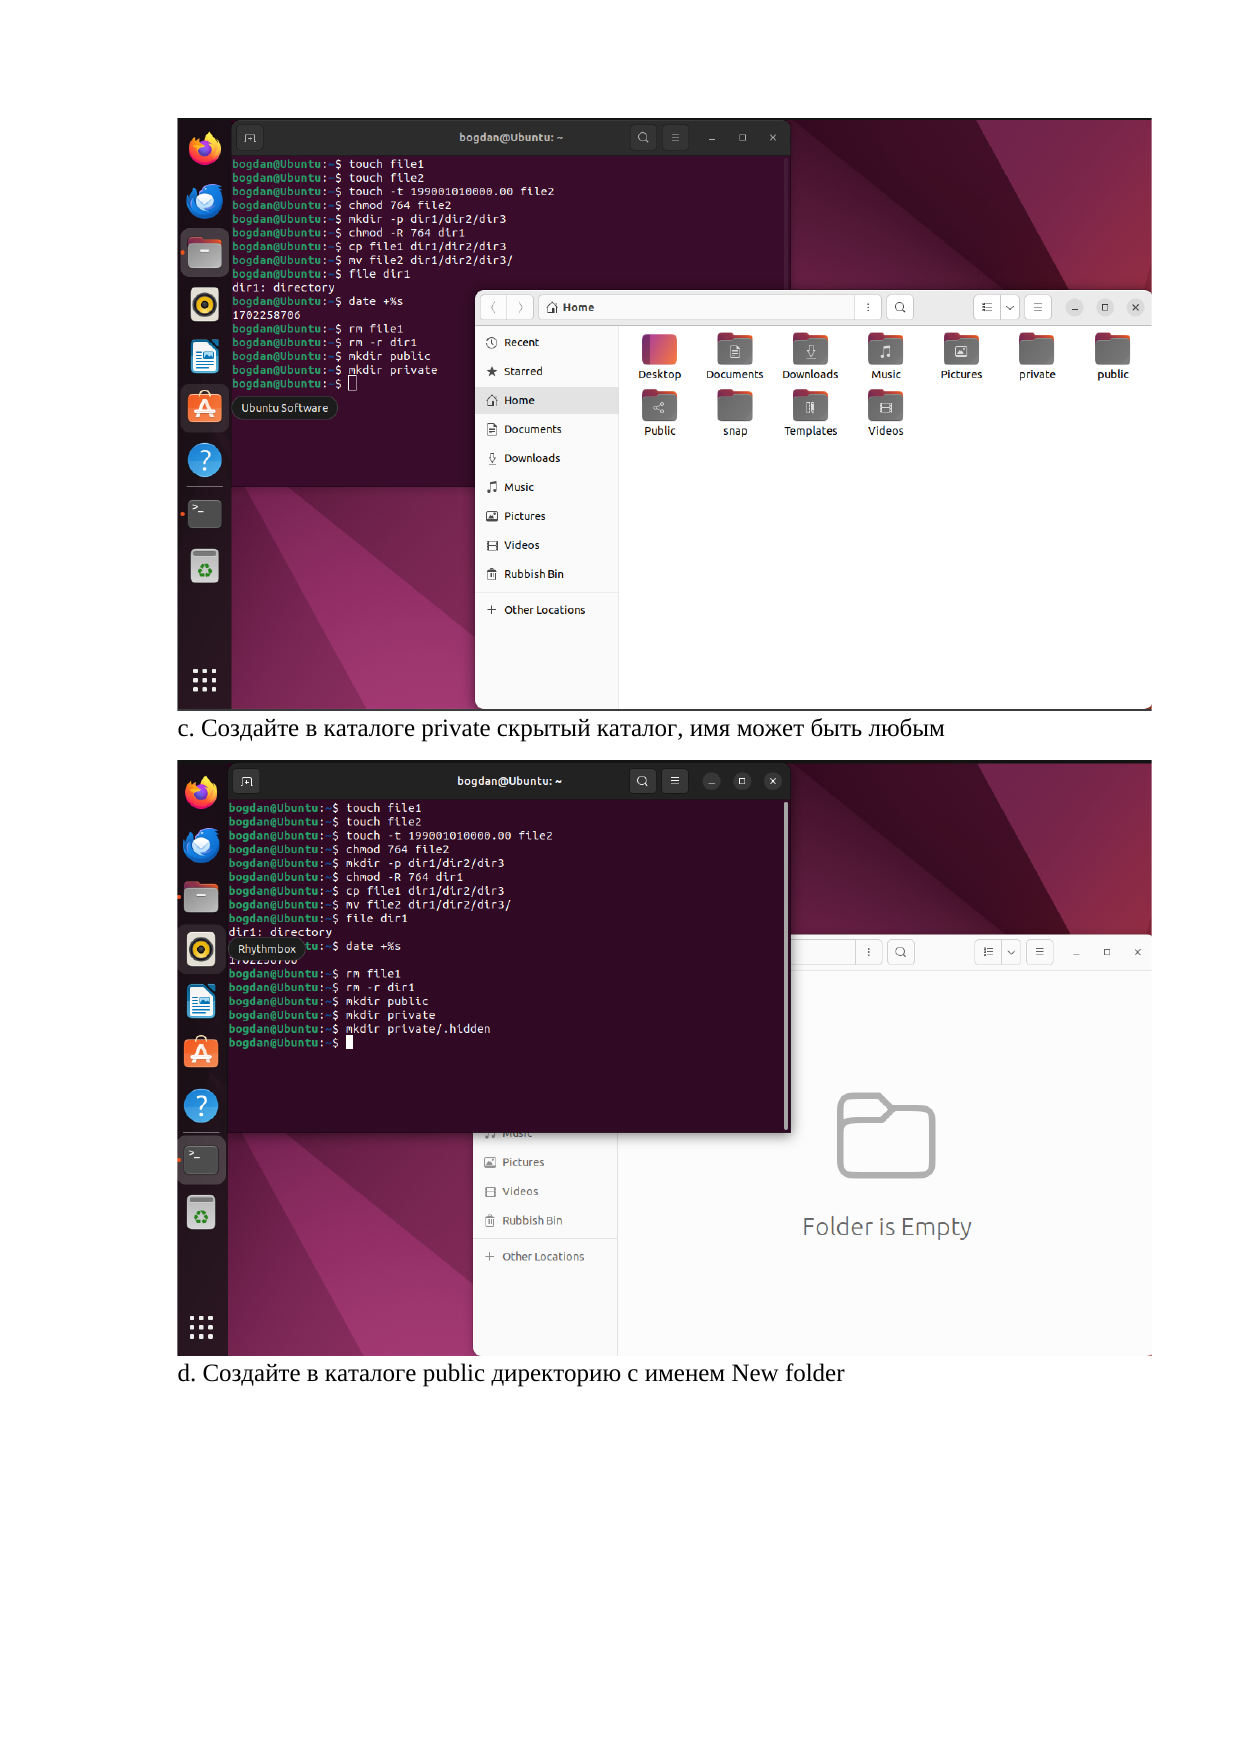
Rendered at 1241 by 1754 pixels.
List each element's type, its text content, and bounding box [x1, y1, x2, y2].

picture [177, 118, 1152, 711]
picture [177, 760, 1152, 1356]
text c. Создайте в каталоге private скрытый каталог, имя может быть любым [177, 711, 1152, 741]
text d. Создайте в каталоге public директорию с именем New folder [177, 1356, 1152, 1387]
